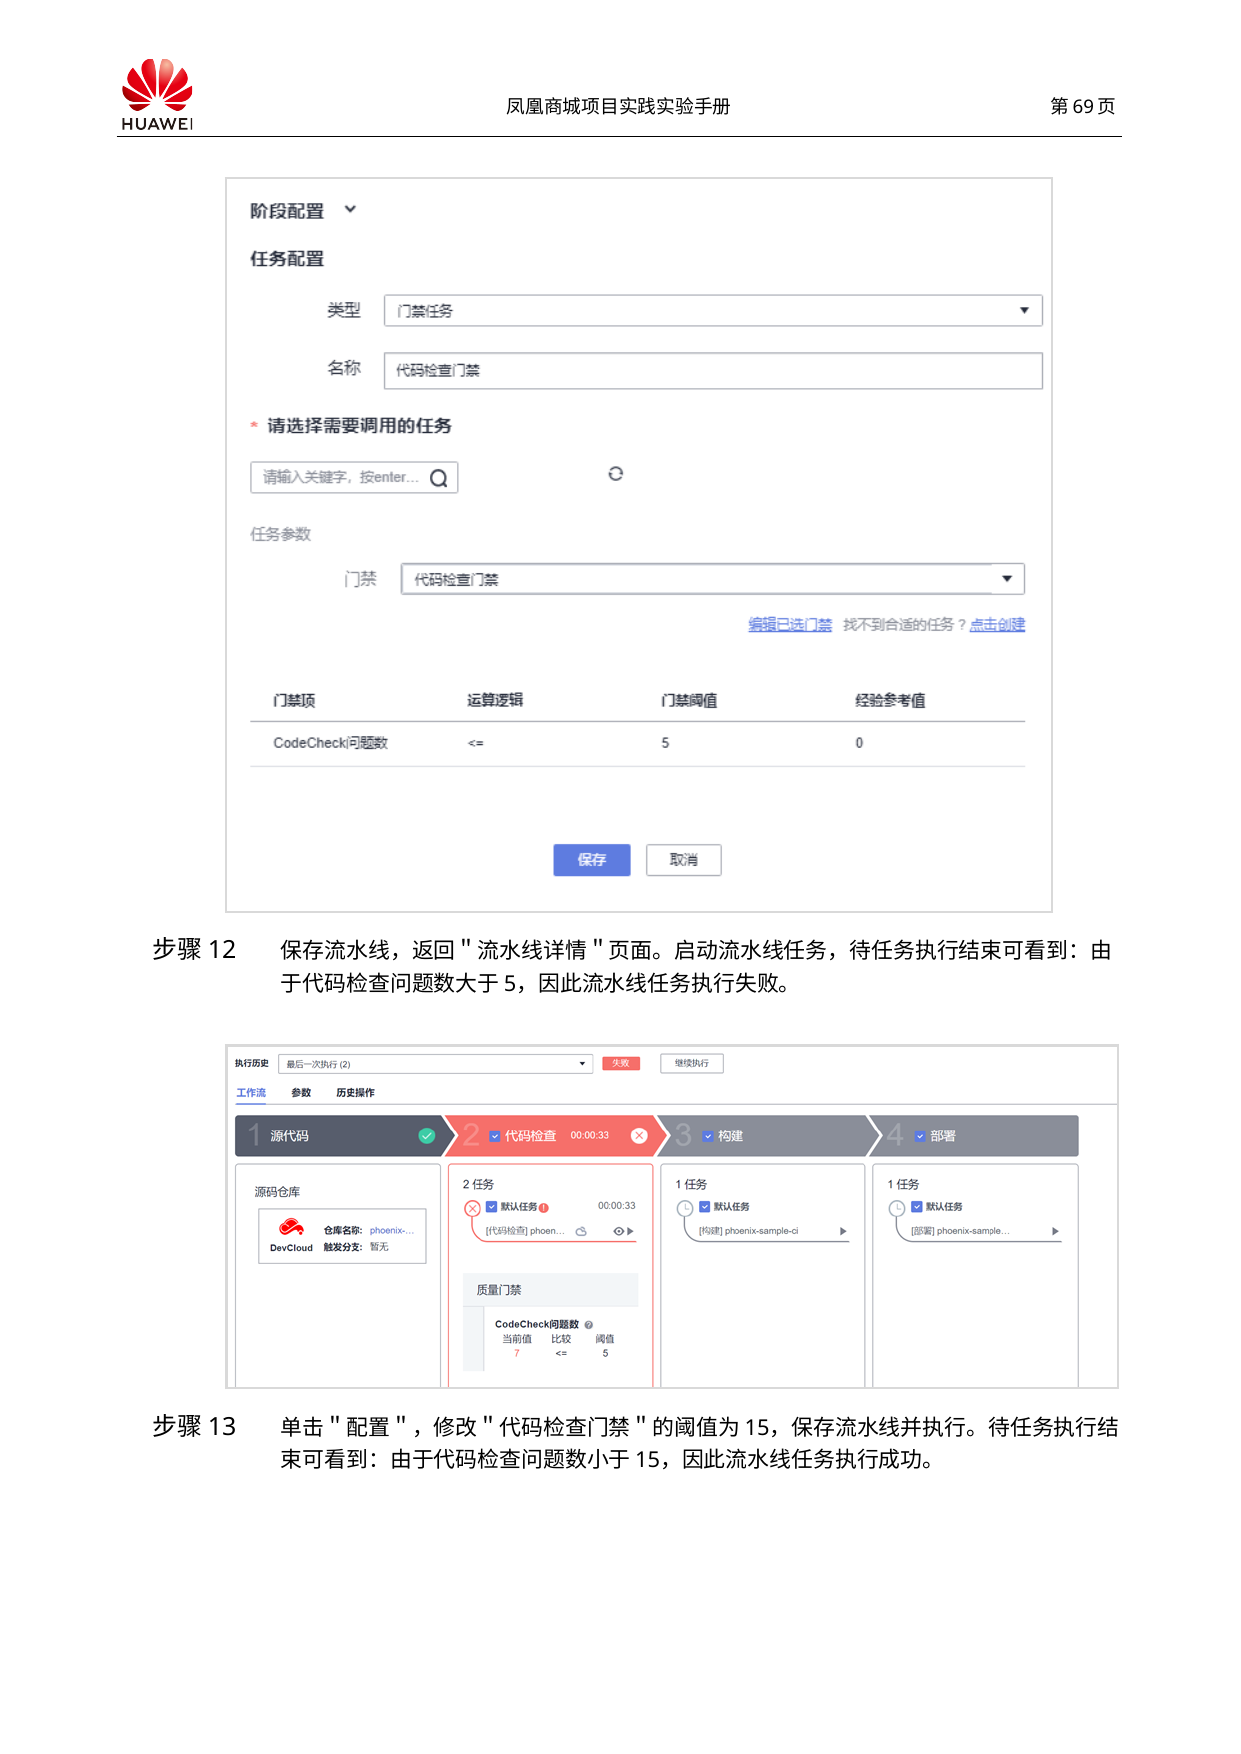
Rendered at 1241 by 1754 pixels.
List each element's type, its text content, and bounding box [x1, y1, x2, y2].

text 单击＂配置＂，修改＂代码检查门禁＂的阈值为15，保存流水线并执行。待任务执行结束可看到：由于代码检查问题数小于15，因此流水线任务执行成功。 [236, 1406, 1122, 1474]
picture [227, 1046, 1117, 1387]
text 保存流水线，返回＂流水线详情＂页面。启动流水线任务，待任务执行结束可看到：由于代码检查问题数大于5，因此流水线任务执行失败。 [236, 929, 1122, 997]
picture [227, 179, 1051, 911]
picture [122, 59, 193, 130]
